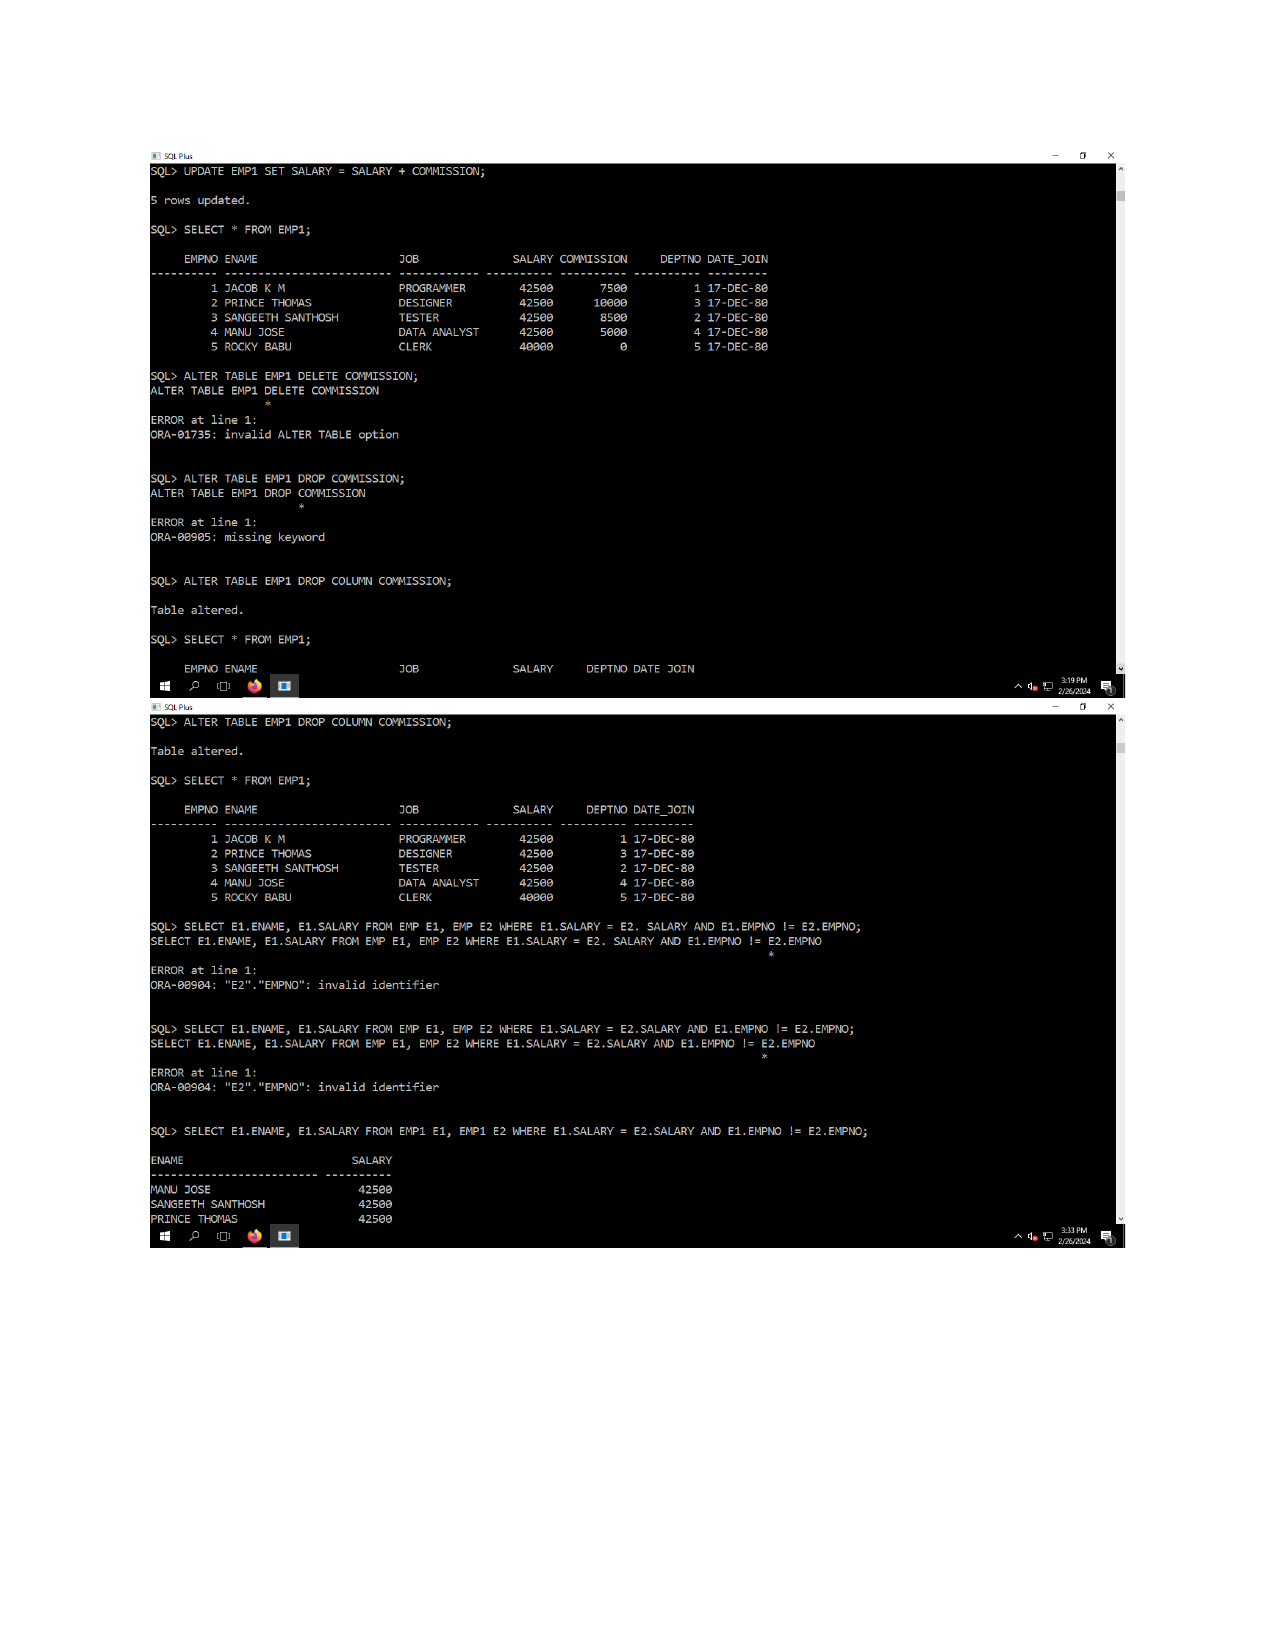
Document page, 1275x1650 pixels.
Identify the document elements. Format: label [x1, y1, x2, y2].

picture [150, 150, 1125, 698]
picture [150, 700, 1125, 1248]
